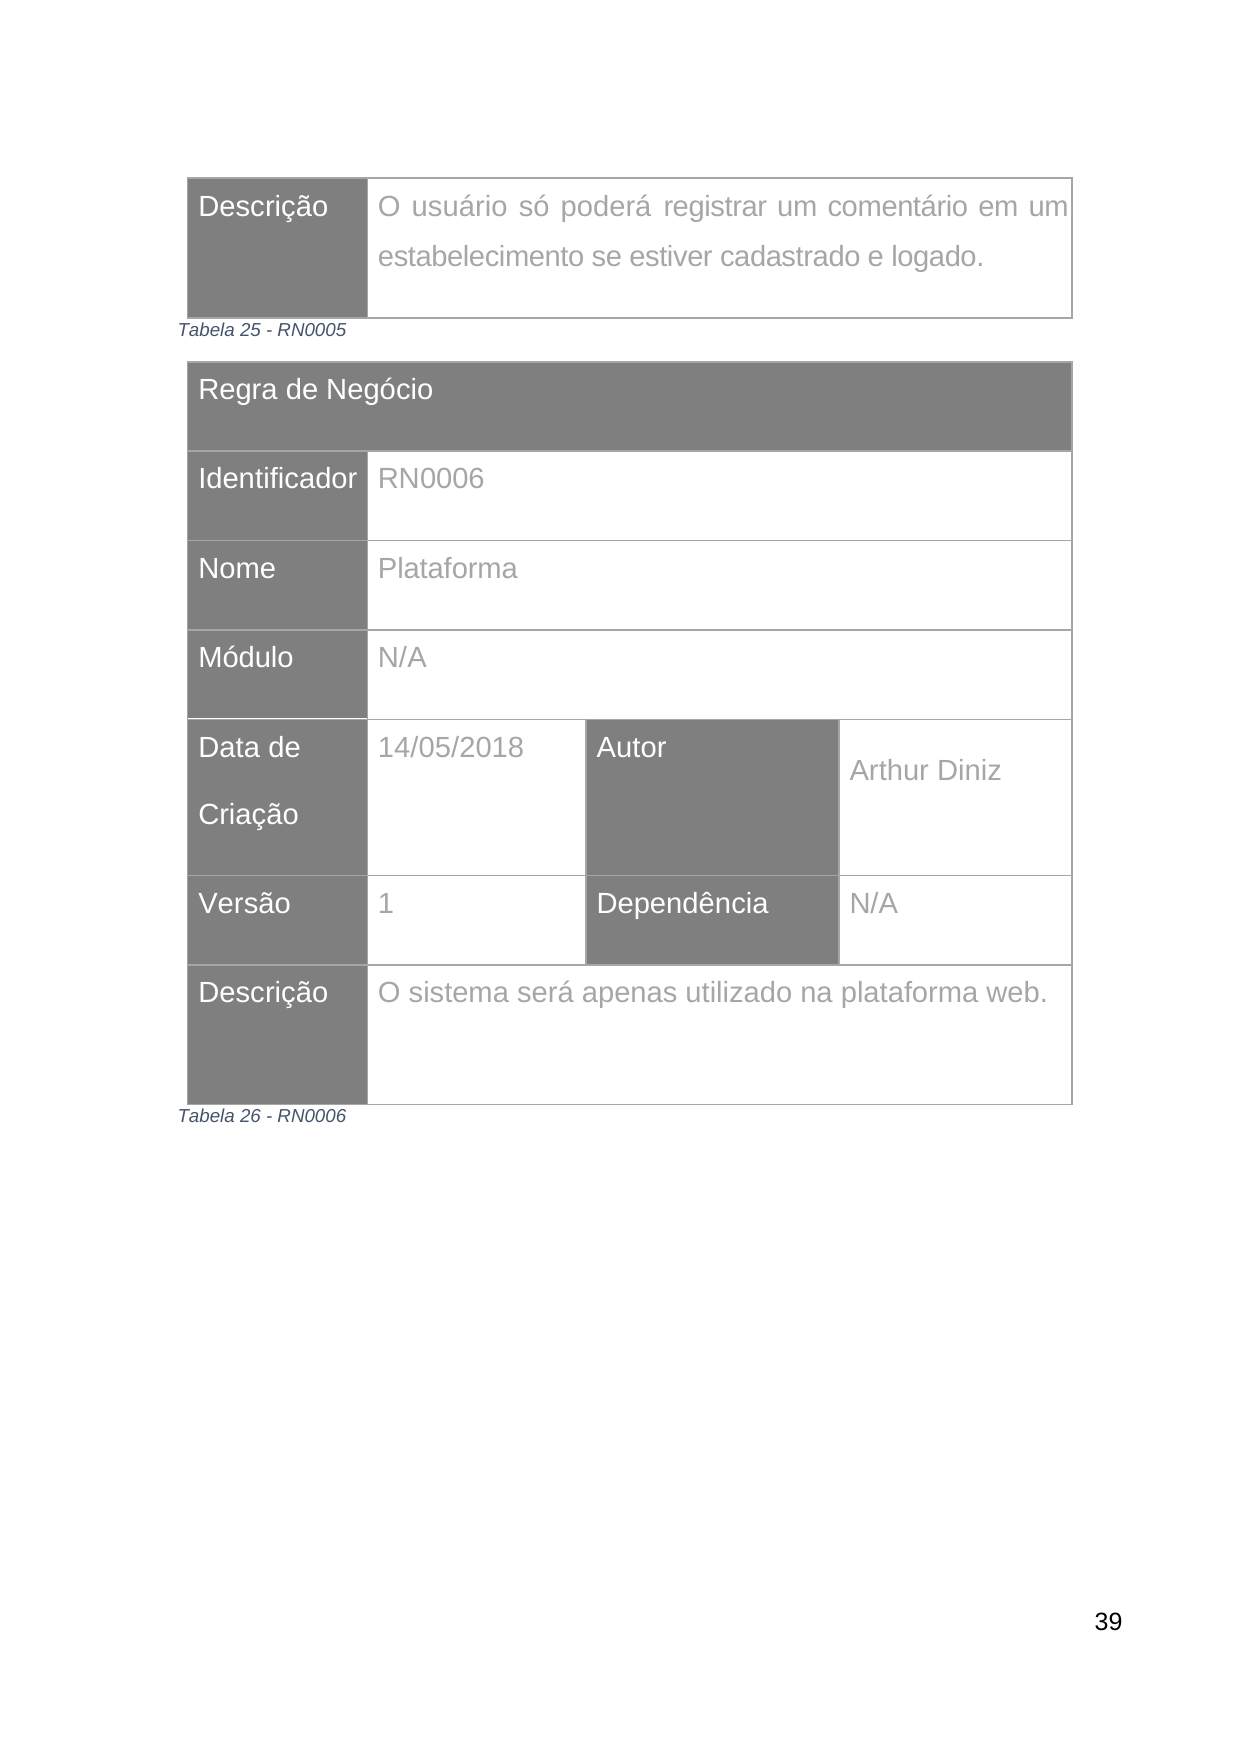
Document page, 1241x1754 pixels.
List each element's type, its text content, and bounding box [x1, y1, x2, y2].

table_cell O sistema será apenas utilizado na plataforma web. [368, 966, 1071, 1104]
table_header Regra de Negócio [188, 363, 1071, 450]
table_cell 1 [368, 876, 585, 964]
text Tabela 25 - RN0005 [177, 318, 1122, 340]
table_cell N/A [840, 876, 1071, 964]
table_cell Data de Criação [188, 720, 367, 875]
table_cell Descrição [188, 179, 367, 317]
table_cell Identificador [188, 452, 367, 540]
table_cell Arthur Diniz [840, 720, 1071, 875]
table_cell Nome [188, 541, 367, 629]
table_cell Módulo [188, 631, 367, 718]
table_cell O usuário só poderá registrar um comentário em um estabelecimento se estiver cadastrado e logado. [368, 179, 1071, 317]
table_cell RN0006 [368, 452, 1071, 540]
table_cell 14/05/2018 [368, 720, 585, 875]
table_cell Versão [188, 876, 367, 964]
table_cell Dependência [587, 876, 838, 964]
table_cell Plataforma [368, 541, 1071, 629]
text Tabela 26 - RN0006 [177, 1105, 1122, 1127]
table_cell Autor [587, 720, 838, 875]
table_cell N/A [368, 631, 1071, 718]
table_cell Descrição [188, 966, 367, 1104]
